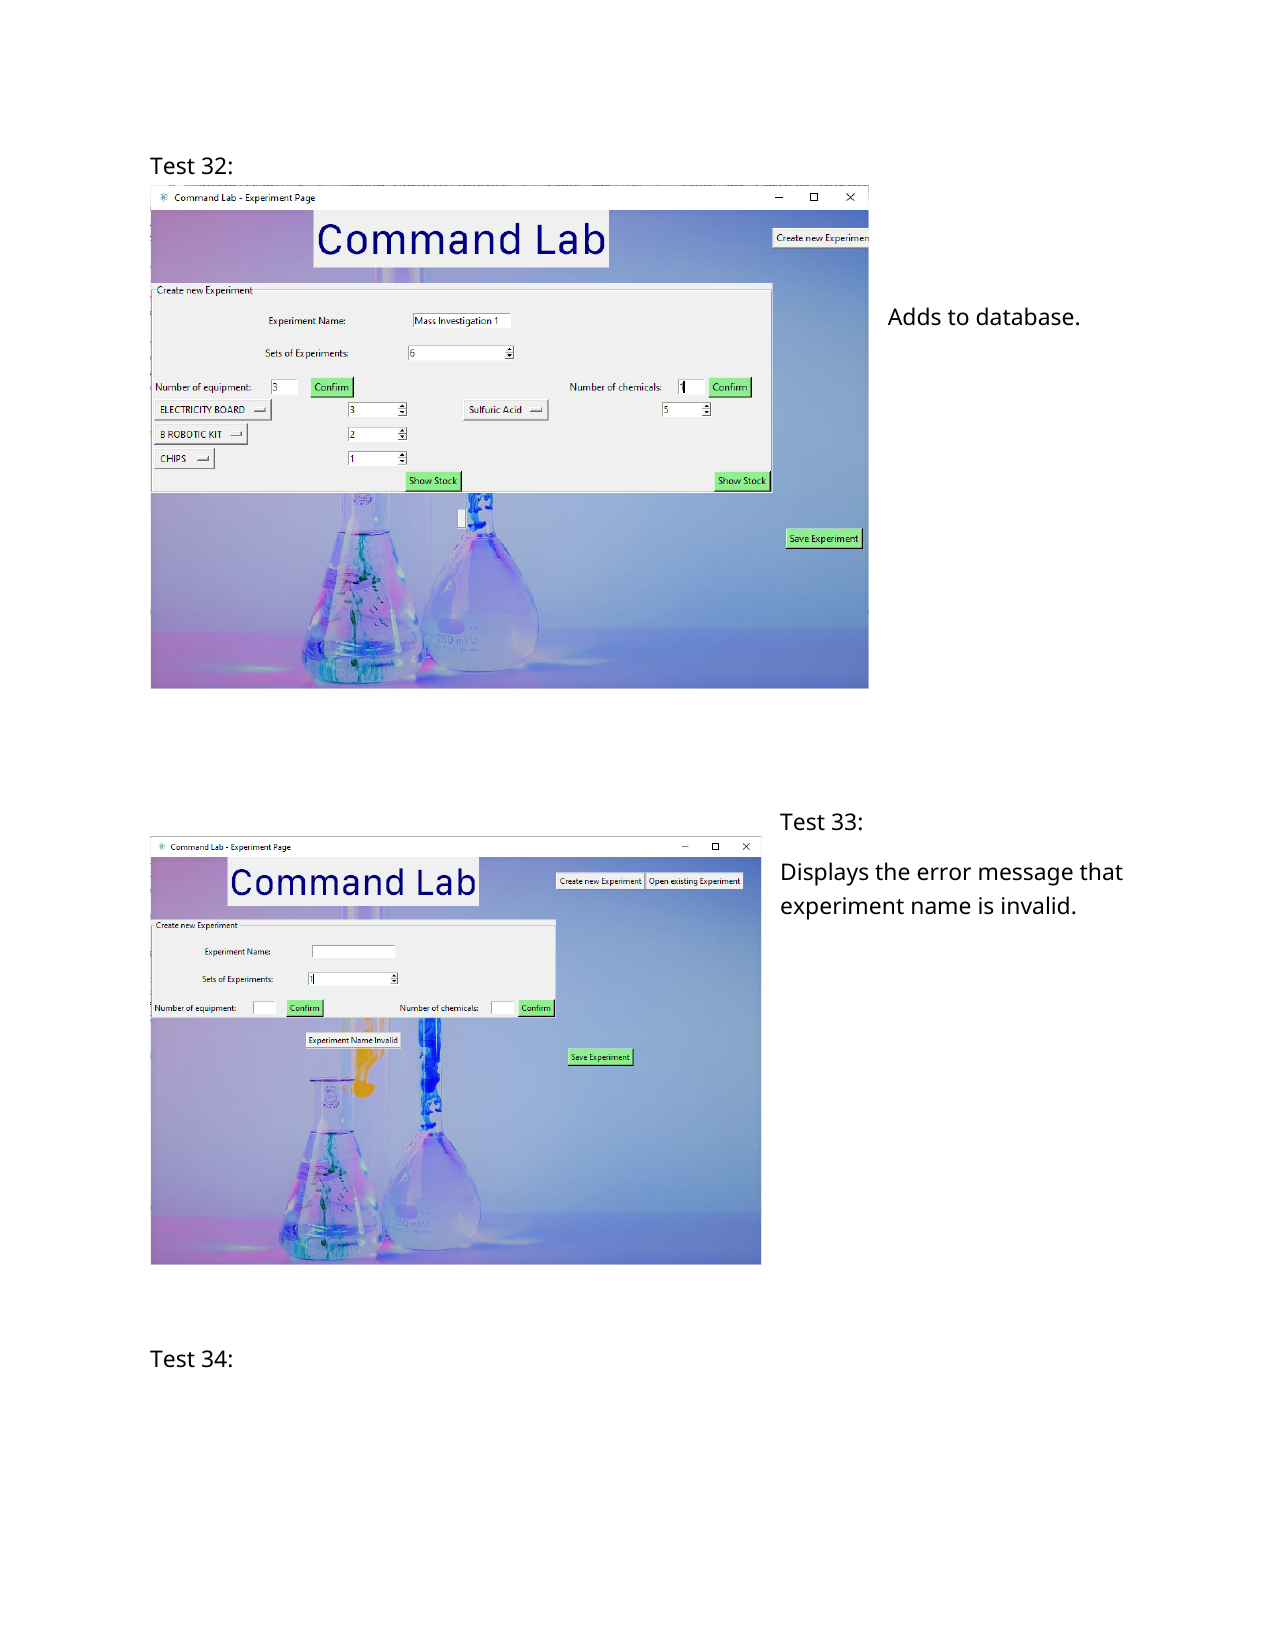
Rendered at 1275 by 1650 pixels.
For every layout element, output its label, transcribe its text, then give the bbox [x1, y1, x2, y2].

text Adds to database. [869, 301, 1125, 332]
text Displays the error message that experiment name is invalid. [762, 856, 1125, 921]
text Test 34: [150, 1343, 1125, 1374]
picture [150, 185, 869, 689]
text Test 32: [150, 150, 1125, 181]
text Test 33: [150, 805, 1125, 837]
picture [150, 836, 762, 1265]
